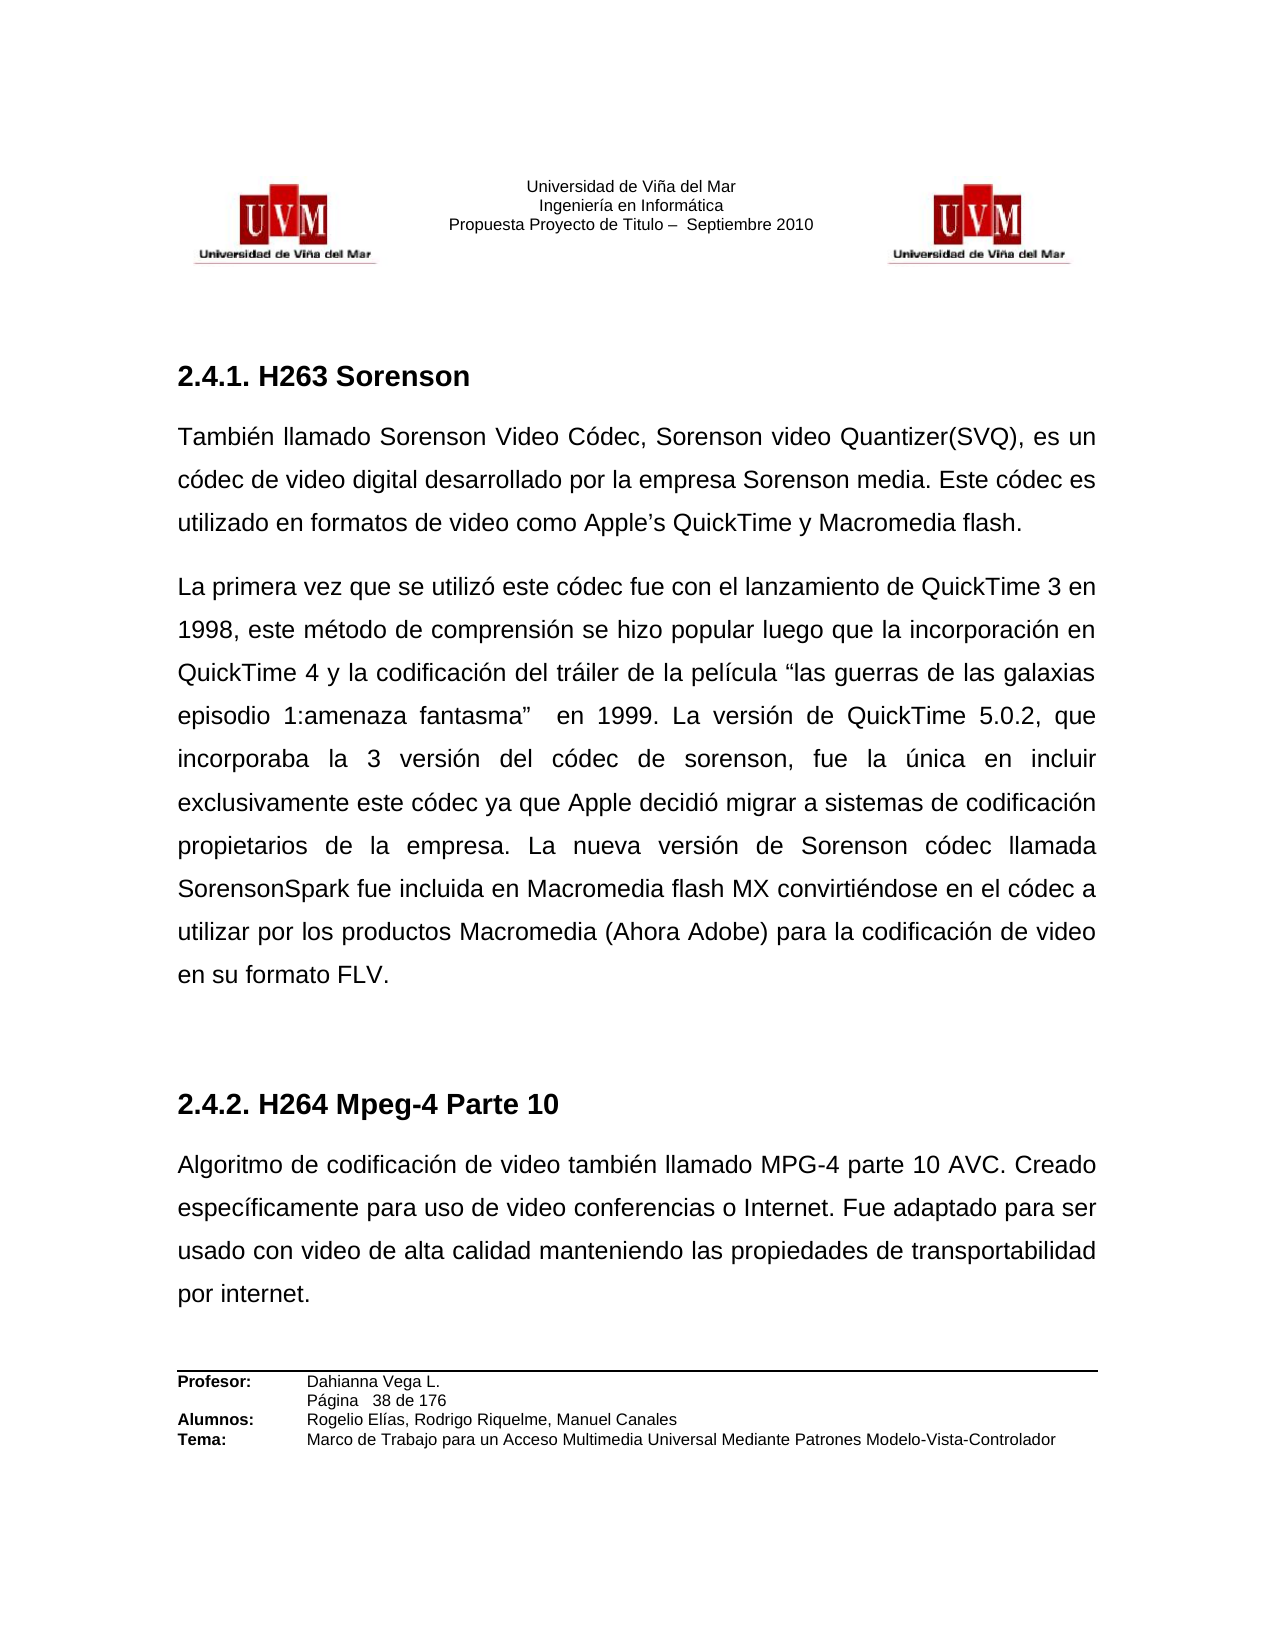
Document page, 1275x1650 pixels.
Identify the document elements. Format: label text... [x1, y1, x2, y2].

text Algoritmo de codificación de video también llamado MPG-4 parte 10 AVC. Creado específicamente para uso de video conferencias o Internet. Fue adaptado para ser usado con video de alta calidad manteniendo las propiedades de transportabilidad por internet. [177, 1149, 1098, 1308]
picture [177, 176, 390, 267]
subtitle 2.4.1. H263 Sorenson [177, 359, 1098, 392]
text También llamado Sorenson Video Códec, Sorenson video Quantizer(SVQ), es un códec de video digital desarrollado por la empresa Sorenson media. Este códec es utilizado en formatos de video como Apple’s QuickTime y Macromedia flash. [177, 422, 1098, 537]
text La primera vez que se utilizó este códec fue con el lanzamiento de QuickTime 3 en 1998, este método de comprensión se hizo popular luego que la incorporación en QuickTime 4 y la codificación del tráiler de la película “las guerras de las galaxias episodio 1:amenaza fantasma” en 1999. La versión de QuickTime 5.0.2, que incorporaba la 3 versión del códec de sorenson, fue la única en incluir exclusivamente este códec ya que Apple decidió migrar a sistemas de codificación propietarios de la empresa. La nueva versión de Sorenson códec llamada SorensonSpark fue incluida en Macromedia flash MX convirtiéndose en el códec a utilizar por los productos Macromedia (Ahora Adobe) para la codificación de video en su formato FLV. [177, 572, 1098, 989]
picture [871, 176, 1084, 267]
subtitle 2.4.2. H264 Mpeg-4 Parte 10 [177, 1087, 1098, 1120]
